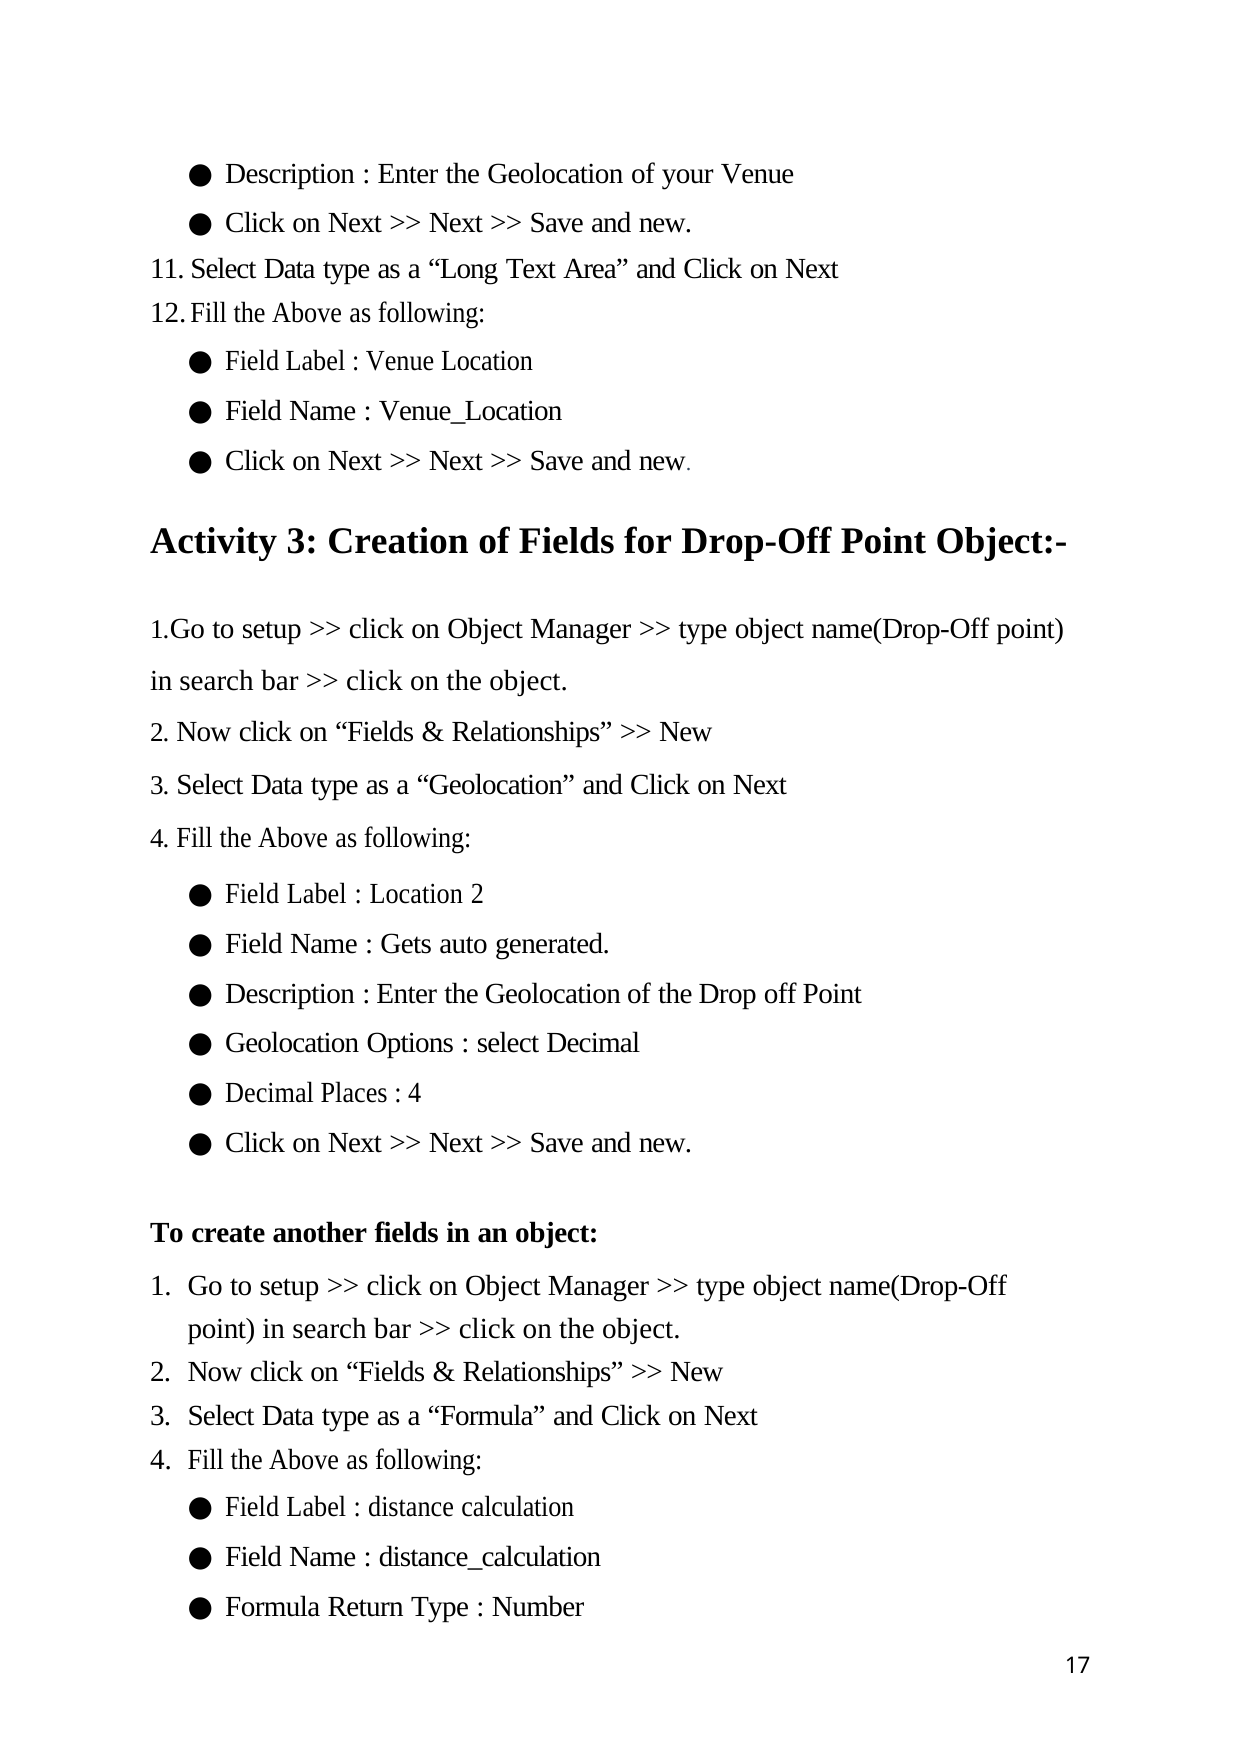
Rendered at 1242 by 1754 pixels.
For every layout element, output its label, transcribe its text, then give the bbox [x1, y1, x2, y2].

list Fill the Above as following: [150, 1442, 1167, 1476]
list Click on Next >> Next >> Save and new. [187, 202, 1167, 241]
list Click on Next >> Next >> Save and new. [187, 439, 1167, 478]
list Field Name : Gets auto generated. [187, 922, 1167, 962]
subtitle To create another fields in an object: [150, 1215, 1167, 1249]
list Fill the Above as following: [150, 820, 1167, 853]
list Now click on “Fields & Relationships” >> New [150, 1355, 1167, 1388]
list Description : Enter the Geolocation of your Venue [187, 152, 1167, 192]
list Select Data type as a “Geolocation” and Click on Next [150, 767, 1167, 801]
list Decimal Places : 4 [187, 1072, 1167, 1111]
subtitle Activity 3: Creation of Fields for Drop-Off Point Object:- [150, 518, 1167, 561]
list Description : Enter the Geolocation of the Drop off Point [187, 972, 1167, 1012]
list Field Name : distance_calculation [187, 1535, 1167, 1575]
list Go to setup >> click on Object Manager >> type object name(Drop-Off point) in search bar >> click on the object. [150, 1268, 1064, 1345]
list Geolocation Options : select Decimal [187, 1022, 1167, 1061]
list Select Data type as a “Formula” and Click on Next [150, 1398, 1167, 1432]
list Field Label : distance calculation [187, 1486, 1167, 1525]
list Now click on “Fields & Relationships” >> New [150, 715, 1167, 748]
list Formula Return Type : Number [187, 1585, 1167, 1625]
list Field Label : Venue Location [187, 339, 1167, 379]
list Go to setup >> click on Object Manager >> type object name(Drop-Off point) in search bar >> click on the object. [150, 611, 1074, 697]
list Fill the Above as following: [150, 296, 1167, 329]
list Field Label : Location 2 [187, 872, 1167, 912]
list Field Name : Venue_Location [187, 389, 1167, 429]
list Click on Next >> Next >> Save and new. [187, 1121, 1167, 1161]
list Select Data type as a “Long Text Area” and Click on Next [150, 252, 1167, 285]
